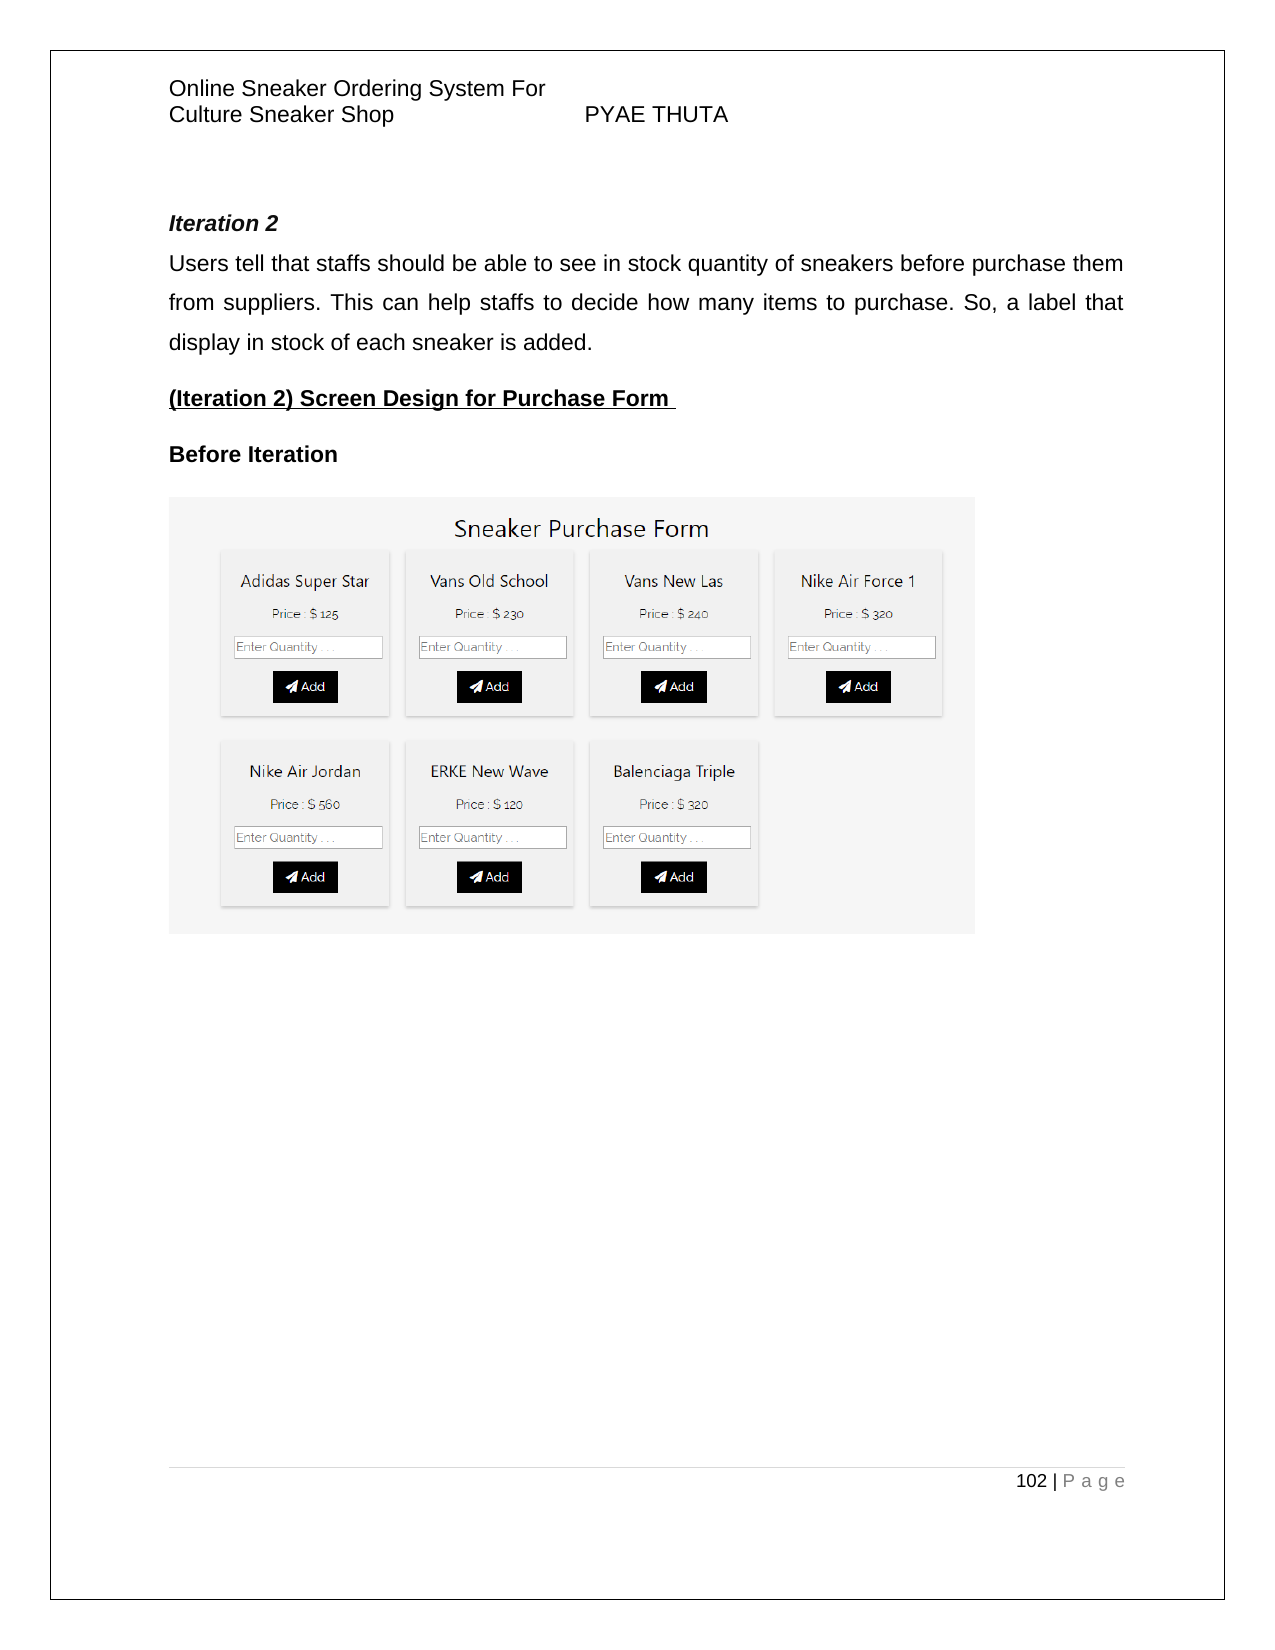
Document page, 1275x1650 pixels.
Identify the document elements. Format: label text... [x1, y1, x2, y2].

text Users tell that staffs should be able to see in stock quantity of sneakers before purchase them from suppliers. This can help staffs to decide how many items to purchase. So, a label that display in stock of each sneaker is added. [169, 250, 1125, 355]
text (Iteration 2) Screen Design for Purchase Form [169, 385, 1125, 411]
subtitle Iteration 2 [169, 210, 1125, 237]
text Before Iteration [169, 441, 1125, 467]
picture [168, 497, 975, 934]
